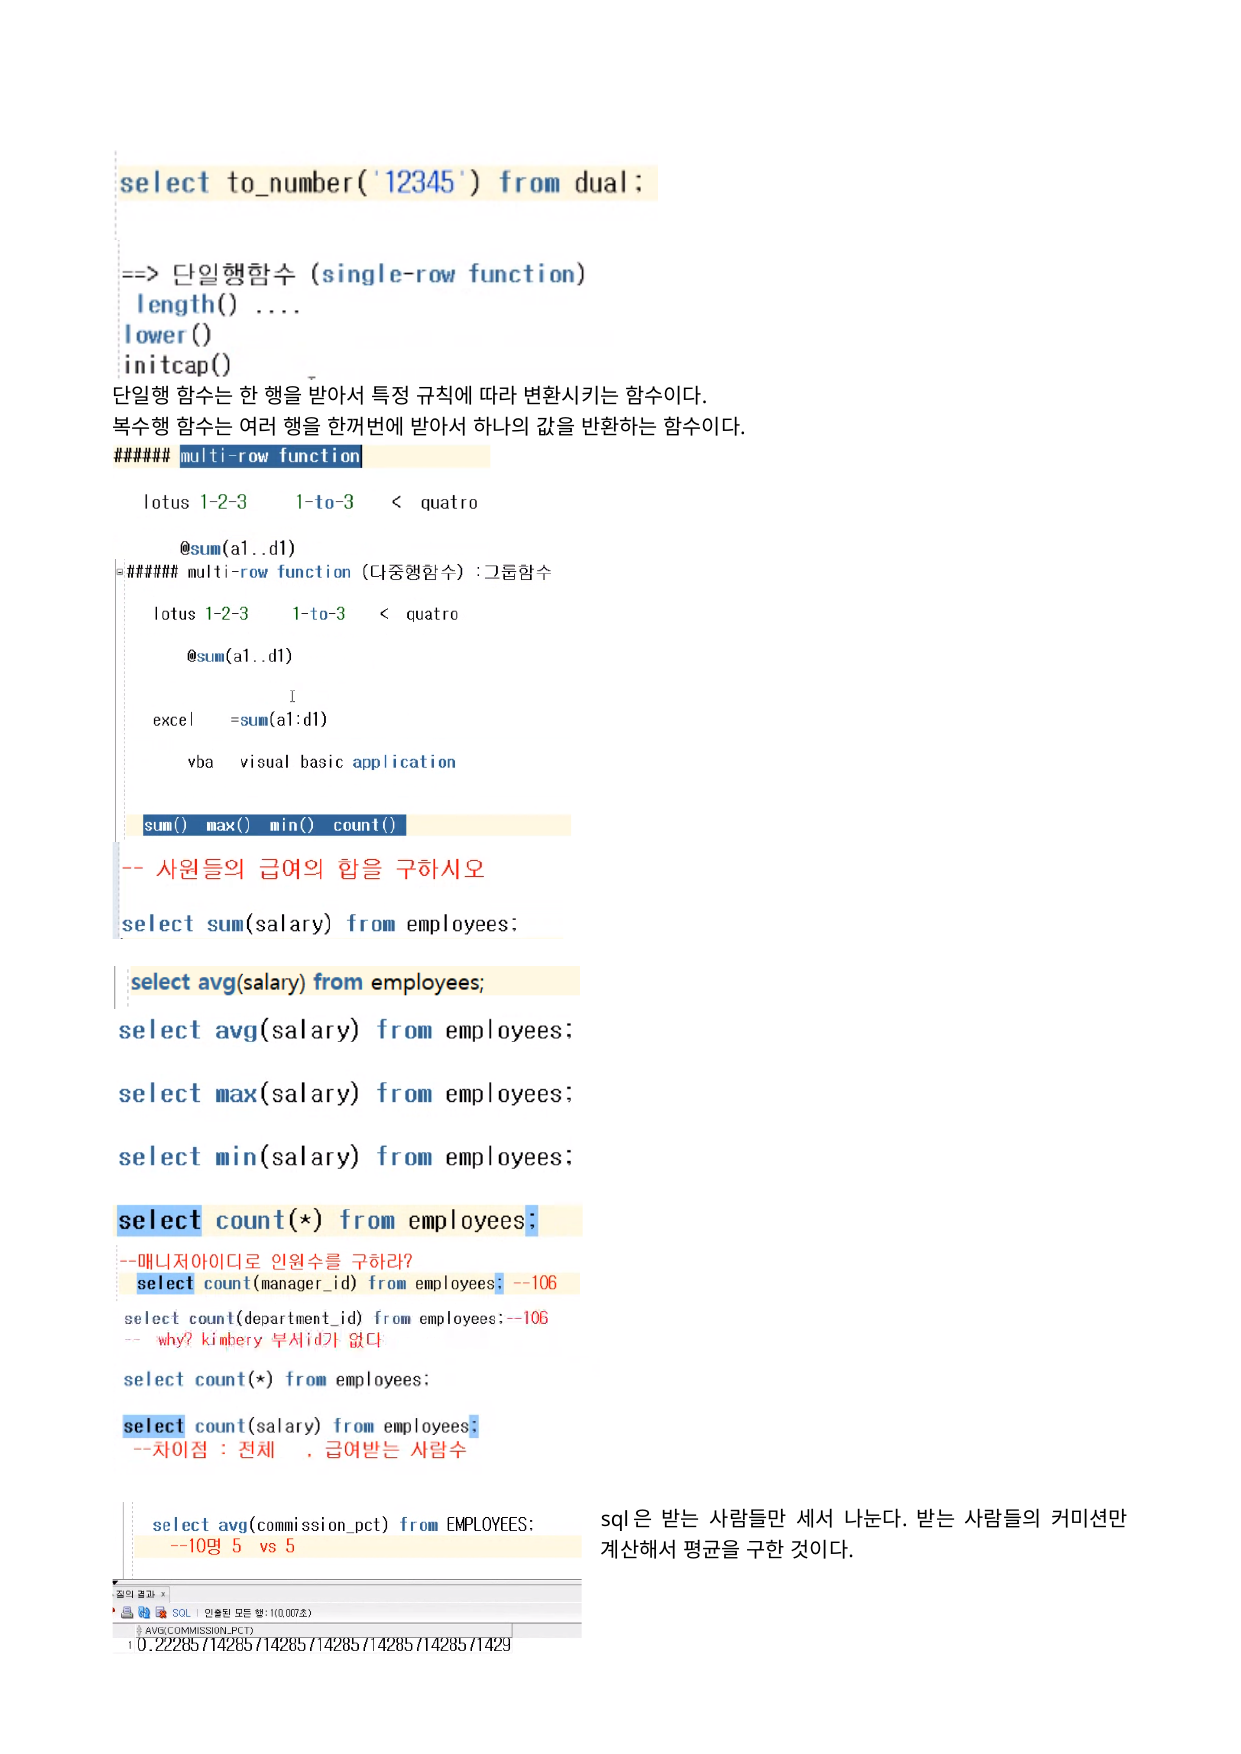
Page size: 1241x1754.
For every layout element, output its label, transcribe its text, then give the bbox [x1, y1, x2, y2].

text 단일행 함수는 한 행을 받아서 특정 규칙에 따라 변환시키는 함수이다. [112, 380, 1128, 410]
picture [112, 1502, 582, 1659]
text sql은 받는 사람들만 세서 나눈다. 받는 사람들의 커미션만 계산해서 평균을 구한 것이다. [582, 1503, 1128, 1563]
picture [112, 966, 601, 1475]
picture [112, 440, 572, 939]
text 복수행 함수는 여러 행을 한꺼번에 받아서 하나의 값을 반환하는 함수이다. [112, 410, 1128, 440]
picture [112, 150, 658, 380]
